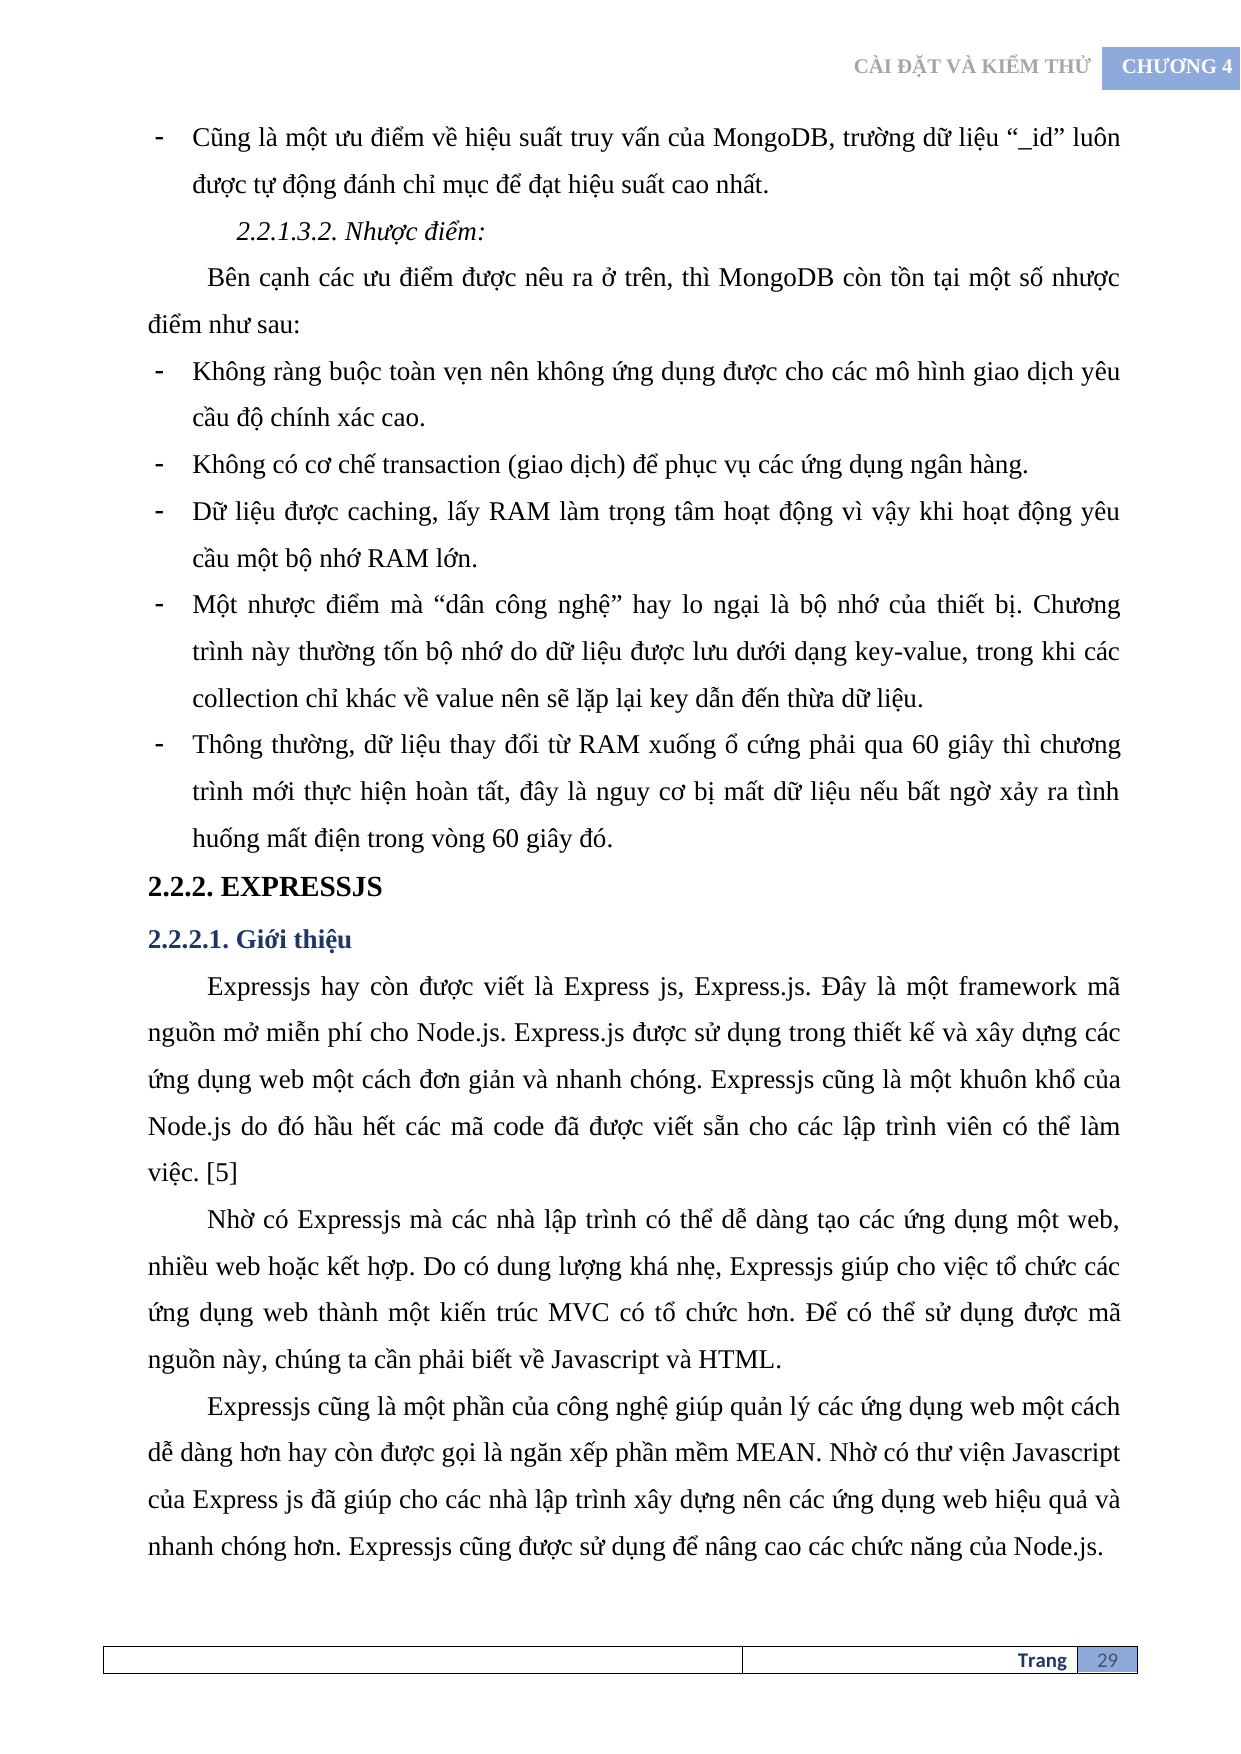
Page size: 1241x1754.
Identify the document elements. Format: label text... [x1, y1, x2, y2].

list Dữ liệu được caching, lấy RAM làm trọng tâm hoạt động vì vậy khi hoạt động yêu cầu một bộ nhớ RAM lớn. [154, 495, 1122, 573]
list Một nhược điểm mà “dân công nghệ” hay lo ngại là bộ nhớ của thiết bị. Chương trình này thường tốn bộ nhớ do dữ liệu được lưu dưới dạng key-value, trong khi các collection chỉ khác về value nên sẽ lặp lại key dẫn đến thừa dữ liệu. [154, 588, 1122, 713]
list Expressjs cũng là một phần của công nghệ giúp quản lý các ứng dụng web một cách dễ dàng hơn hay còn được gọi là ngăn xếp phần mềm MEAN. Nhờ có thư viện Javascript của Express js đã giúp cho các nhà lập trình xây dựng nên các ứng dụng web hiệu quả và nhanh chóng hơn. Expressjs cũng được sử dụng để nâng cao các chức năng của Node.js. [148, 1390, 1122, 1561]
list Không có cơ chế transaction (giao dịch) để phục vụ các ứng dụng ngân hàng. [154, 448, 1122, 479]
list 2.2.2. EXPRESSJS [148, 869, 1122, 902]
list Bên cạnh các ưu điểm được nêu ra ở trên, thì MongoDB còn tồn tại một số nhược điểm như sau: [148, 261, 1122, 339]
subtitle 2.2.2.1. Giới thiệu [148, 923, 1122, 954]
list Không ràng buộc toàn vẹn nên không ứng dụng được cho các mô hình giao dịch yêu cầu độ chính xác cao. [154, 355, 1122, 433]
list 2.2.1.3.2. Nhược điểm: [236, 215, 1122, 246]
list Nhờ có Expressjs mà các nhà lập trình có thể dễ dàng tạo các ứng dụng một web, nhiều web hoặc kết hợp. Do có dung lượng khá nhẹ, Expressjs giúp cho việc tổ chức các ứng dụng web thành một kiến trúc MVC có tổ chức hơn. Để có thể sử dụng được mã nguồn này, chúng ta cần phải biết về Javascript và HTML. [148, 1203, 1122, 1374]
list Thông thường, dữ liệu thay đổi từ RAM xuống ổ cứng phải qua 60 giây thì chương trình mới thực hiện hoàn tất, đây là nguy cơ bị mất dữ liệu nếu bất ngờ xảy ra tình huống mất điện trong vòng 60 giây đó. [154, 728, 1122, 853]
list Expressjs hay còn được viết là Express js, Express.js. Đây là một framework mã nguồn mở miễn phí cho Node.js. Express.js được sử dụng trong thiết kế và xây dựng các ứng dụng web một cách đơn giản và nhanh chóng. Expressjs cũng là một khuôn khổ của Node.js do đó hầu hết các mã code đã được viết sẵn cho các lập trình viên có thể làm việc. [5] [148, 970, 1122, 1188]
list Cũng là một ưu điểm về hiệu suất truy vấn của MongoDB, trường dữ liệu “_id” luôn được tự động đánh chỉ mục để đạt hiệu suất cao nhất. [154, 121, 1122, 199]
